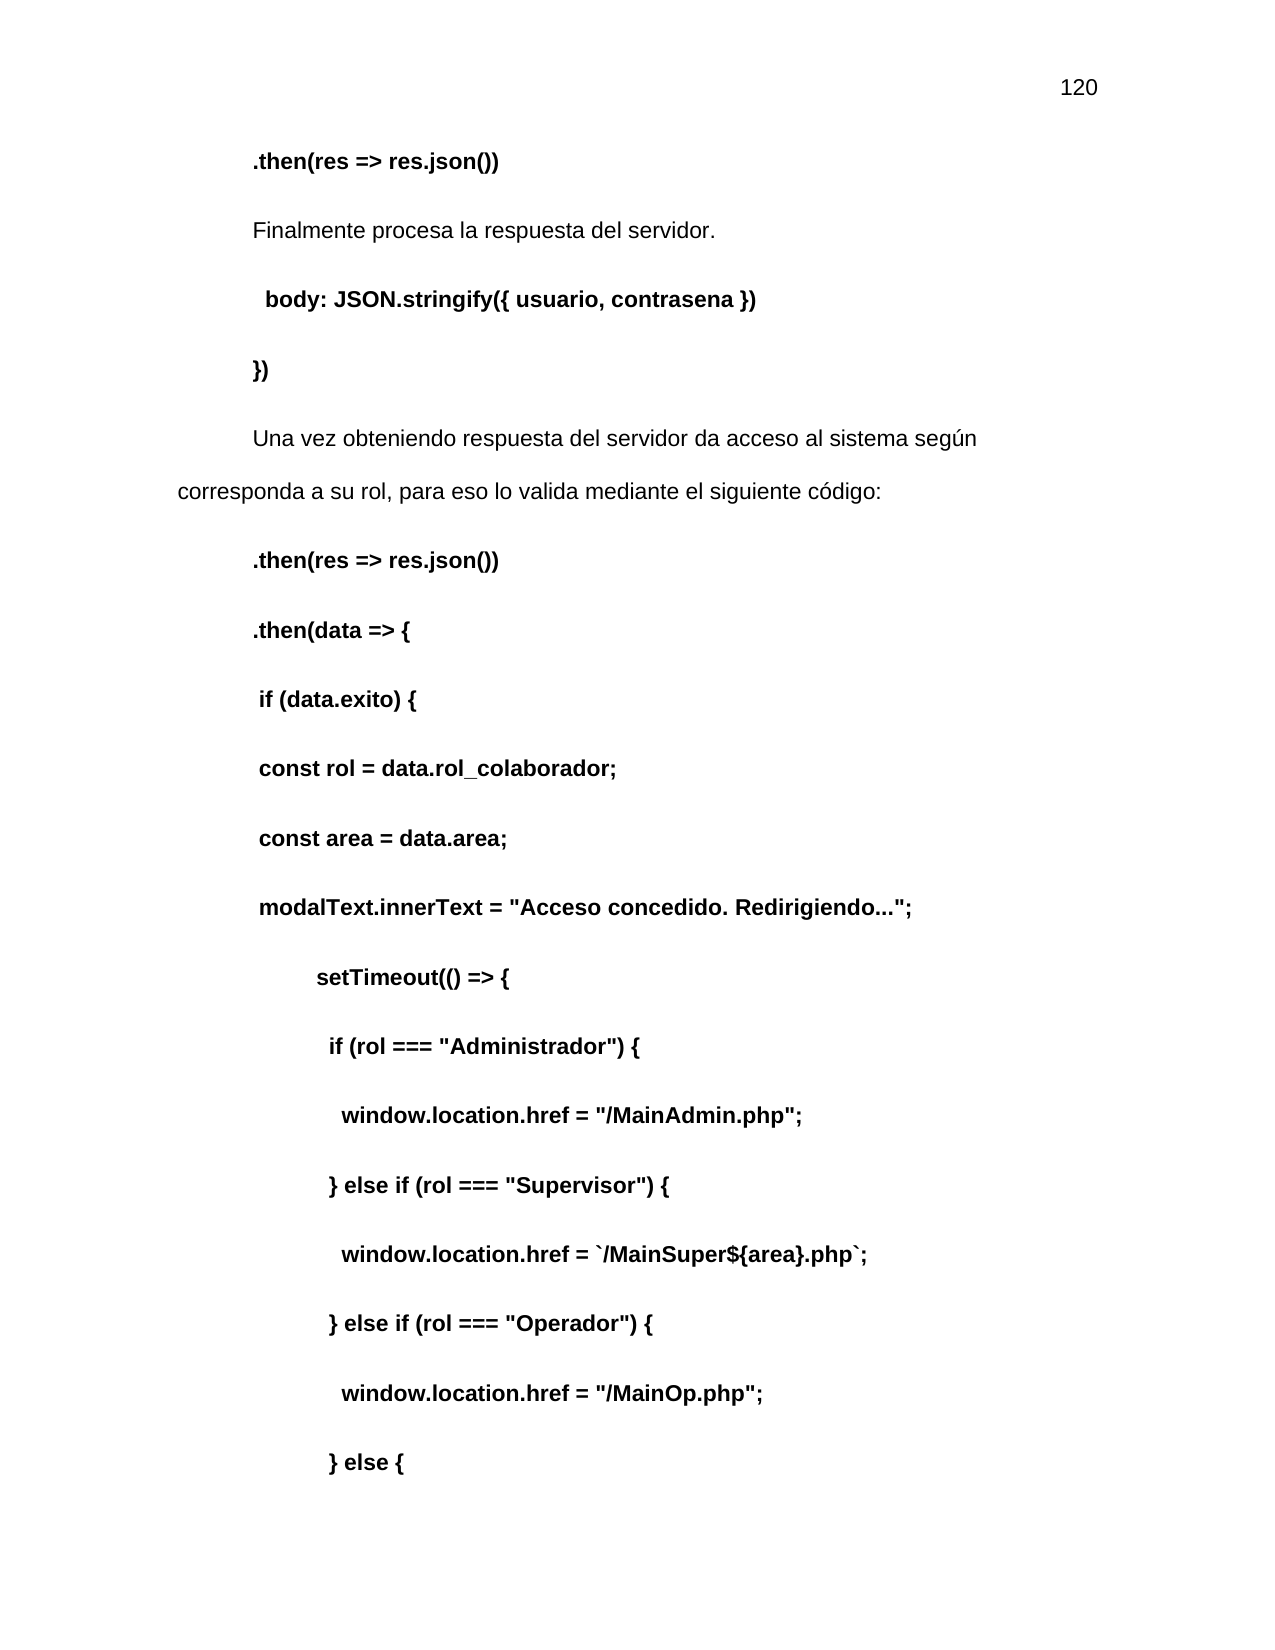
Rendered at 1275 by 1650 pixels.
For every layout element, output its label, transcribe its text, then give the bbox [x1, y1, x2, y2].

text const rol = data.rol_colaborador; [177, 755, 1098, 782]
text Una vez obteniendo respuesta del servidor da acceso al sistema según corresponda a su rol, para eso lo valida mediante el siguiente código: [177, 425, 1098, 504]
text modalText.innerText = "Acceso concedido. Redirigiendo..."; [177, 894, 1098, 921]
text window.location.href = `/MainSuper${area}.php`; [177, 1241, 1098, 1267]
text body: JSON.stringify({ usuario, contrasena }) [177, 286, 1098, 313]
text .then(data => { [177, 617, 1098, 643]
text if (rol === "Administrador") { [177, 1033, 1098, 1059]
text window.location.href = "/MainOp.php"; [177, 1380, 1098, 1406]
text } else { [177, 1449, 1098, 1476]
text .then(res => res.json()) [177, 547, 1098, 574]
text window.location.href = "/MainAdmin.php"; [177, 1102, 1098, 1129]
text const area = data.area; [177, 825, 1098, 851]
text }) [177, 356, 1098, 382]
text setTimeout(() => { [177, 963, 1098, 990]
text Finalmente procesa la respuesta del servidor. [177, 217, 1098, 243]
text } else if (rol === "Supervisor") { [177, 1172, 1098, 1198]
text if (data.exito) { [177, 686, 1098, 712]
text .then(res => res.json()) [177, 148, 1098, 174]
text } else if (rol === "Operador") { [177, 1310, 1098, 1337]
